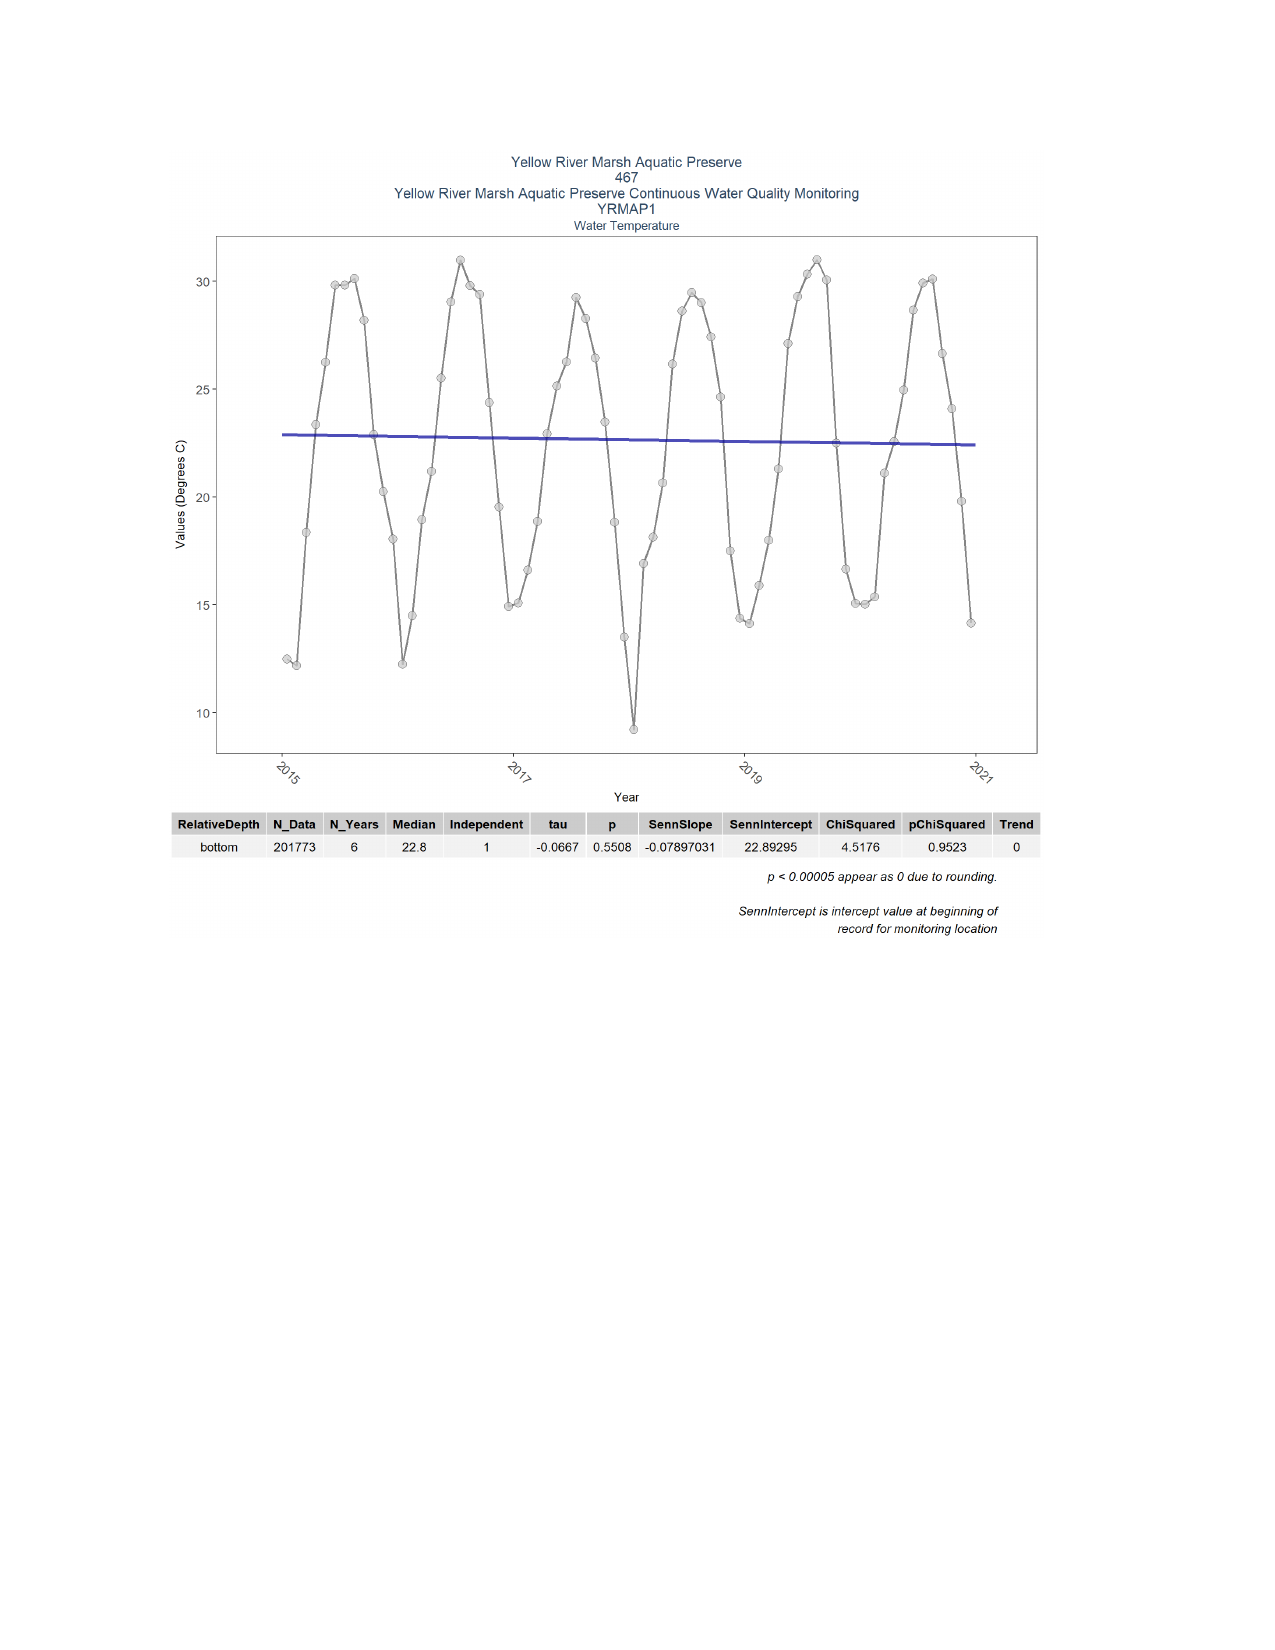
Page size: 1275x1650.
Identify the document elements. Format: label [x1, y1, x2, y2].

picture [168, 150, 1044, 938]
